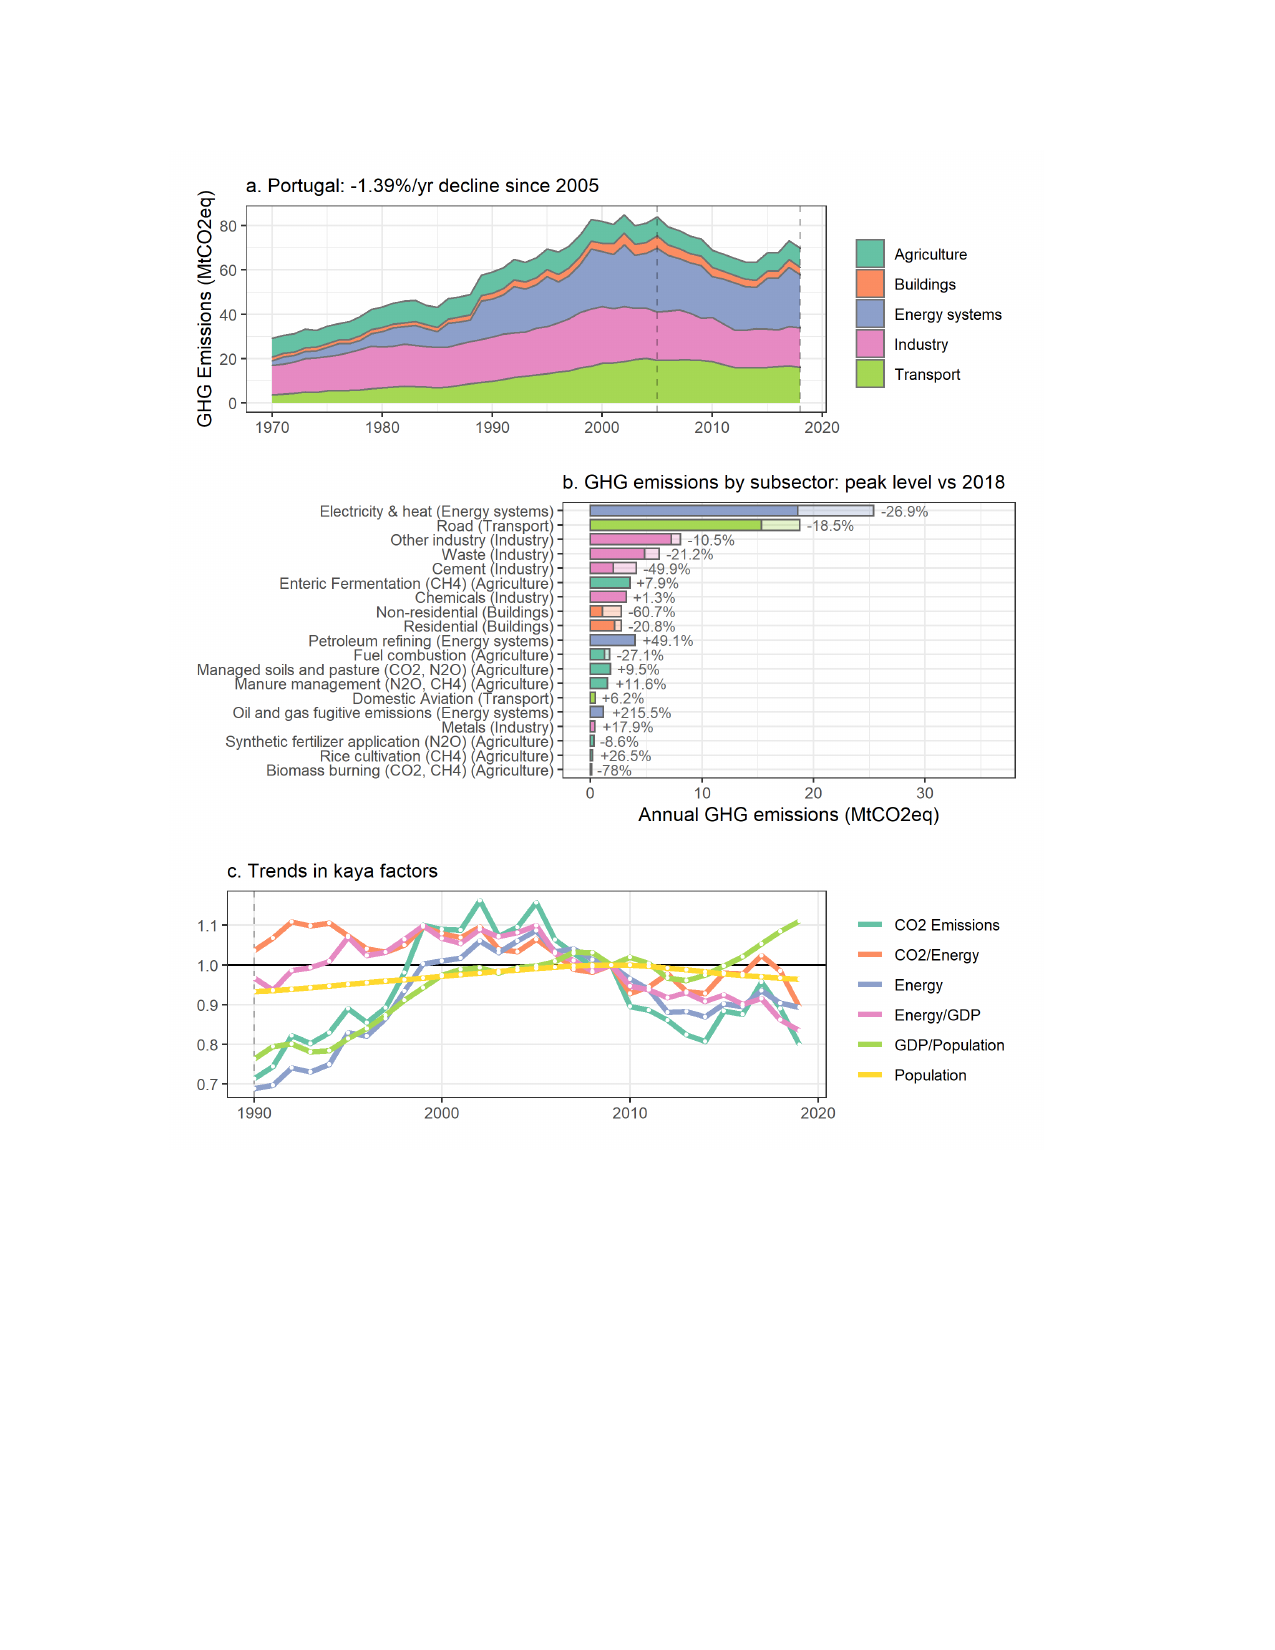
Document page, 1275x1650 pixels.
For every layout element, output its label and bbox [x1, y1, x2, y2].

picture [168, 150, 1044, 1150]
